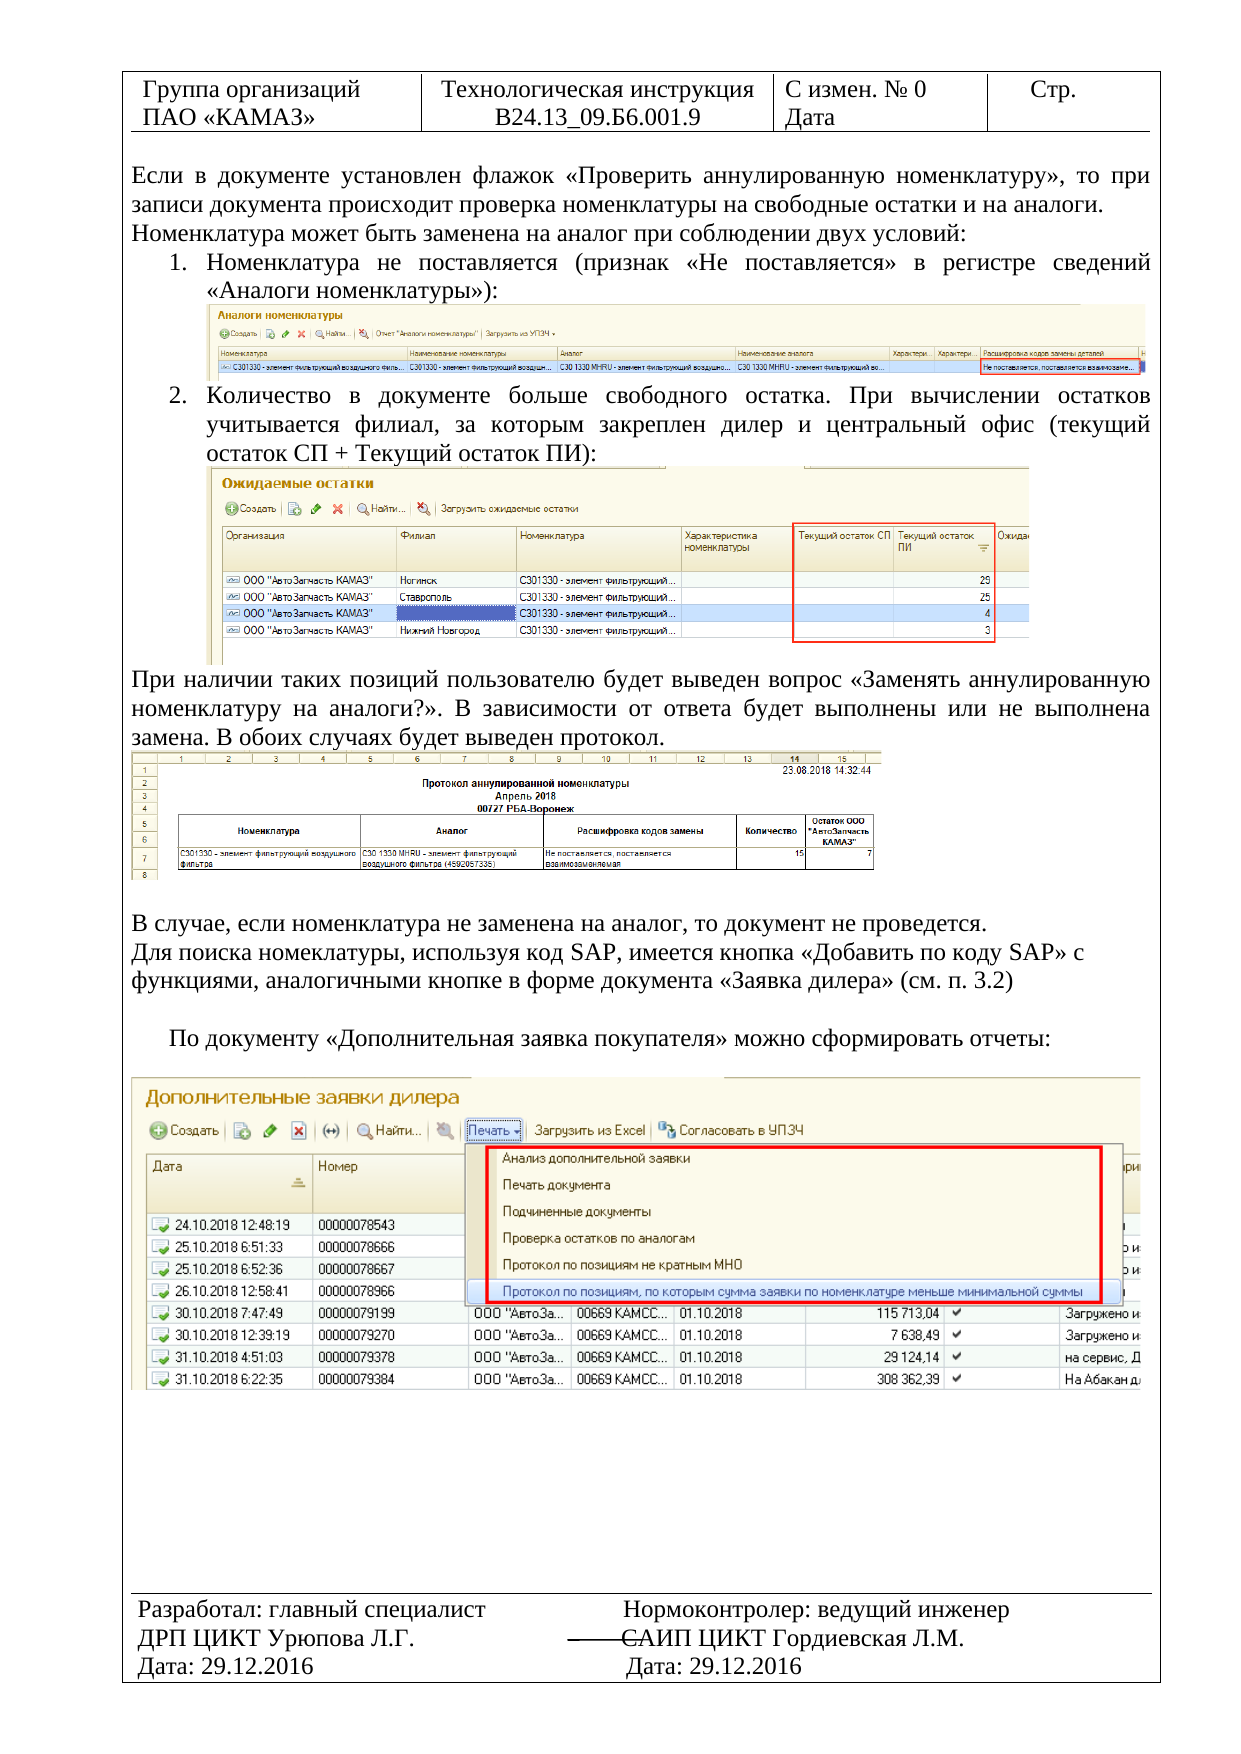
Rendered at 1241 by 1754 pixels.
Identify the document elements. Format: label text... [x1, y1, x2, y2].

picture [206, 466, 1030, 665]
picture [206, 304, 1146, 381]
text Номенклатура может быть заменена на аналог при соблюдении двух условий: [131, 218, 1152, 247]
list Количество в документе больше свободного остатка. При вычислении остатков учитывается филиал, за которым закреплен дилер и центральный офис (текущий остаток СП + Текущий остаток ПИ): [169, 381, 1152, 467]
text Если в документе установлен флажок «Проверить аннулированную номенклатуру», то при записи документа происходит проверка номенклатуры на свободные остатки и на аналоги. [131, 160, 1152, 218]
text Для поиска номеклатуры, используя код SAP, имеется кнопка «Добавить по коду SAP» с функциями, аналогичными кнопке в форме документа «Заявка дилера» (см. п. 3.2) [131, 937, 1152, 994]
text В случае, если номенклатура не заменена на аналог, то документ не проведется. [131, 908, 1152, 937]
list Номенклатура не поставляется (признак «Не поставляется» в регистре сведений «Аналоги номенклатуры»): [169, 247, 1152, 304]
picture [131, 750, 882, 880]
picture [131, 1077, 1141, 1390]
text При наличии таких позиций пользователю будет выведен вопрос «Заменять аннулированную номенклатуру на аналоги?». В зависимости от ответа будет выполнены или не выполнена замена. В обоих случаях будет выведен протокол. [131, 664, 1152, 751]
text По документу «Дополнительная заявка покупателя» можно сформировать отчеты: [131, 1023, 1152, 1052]
